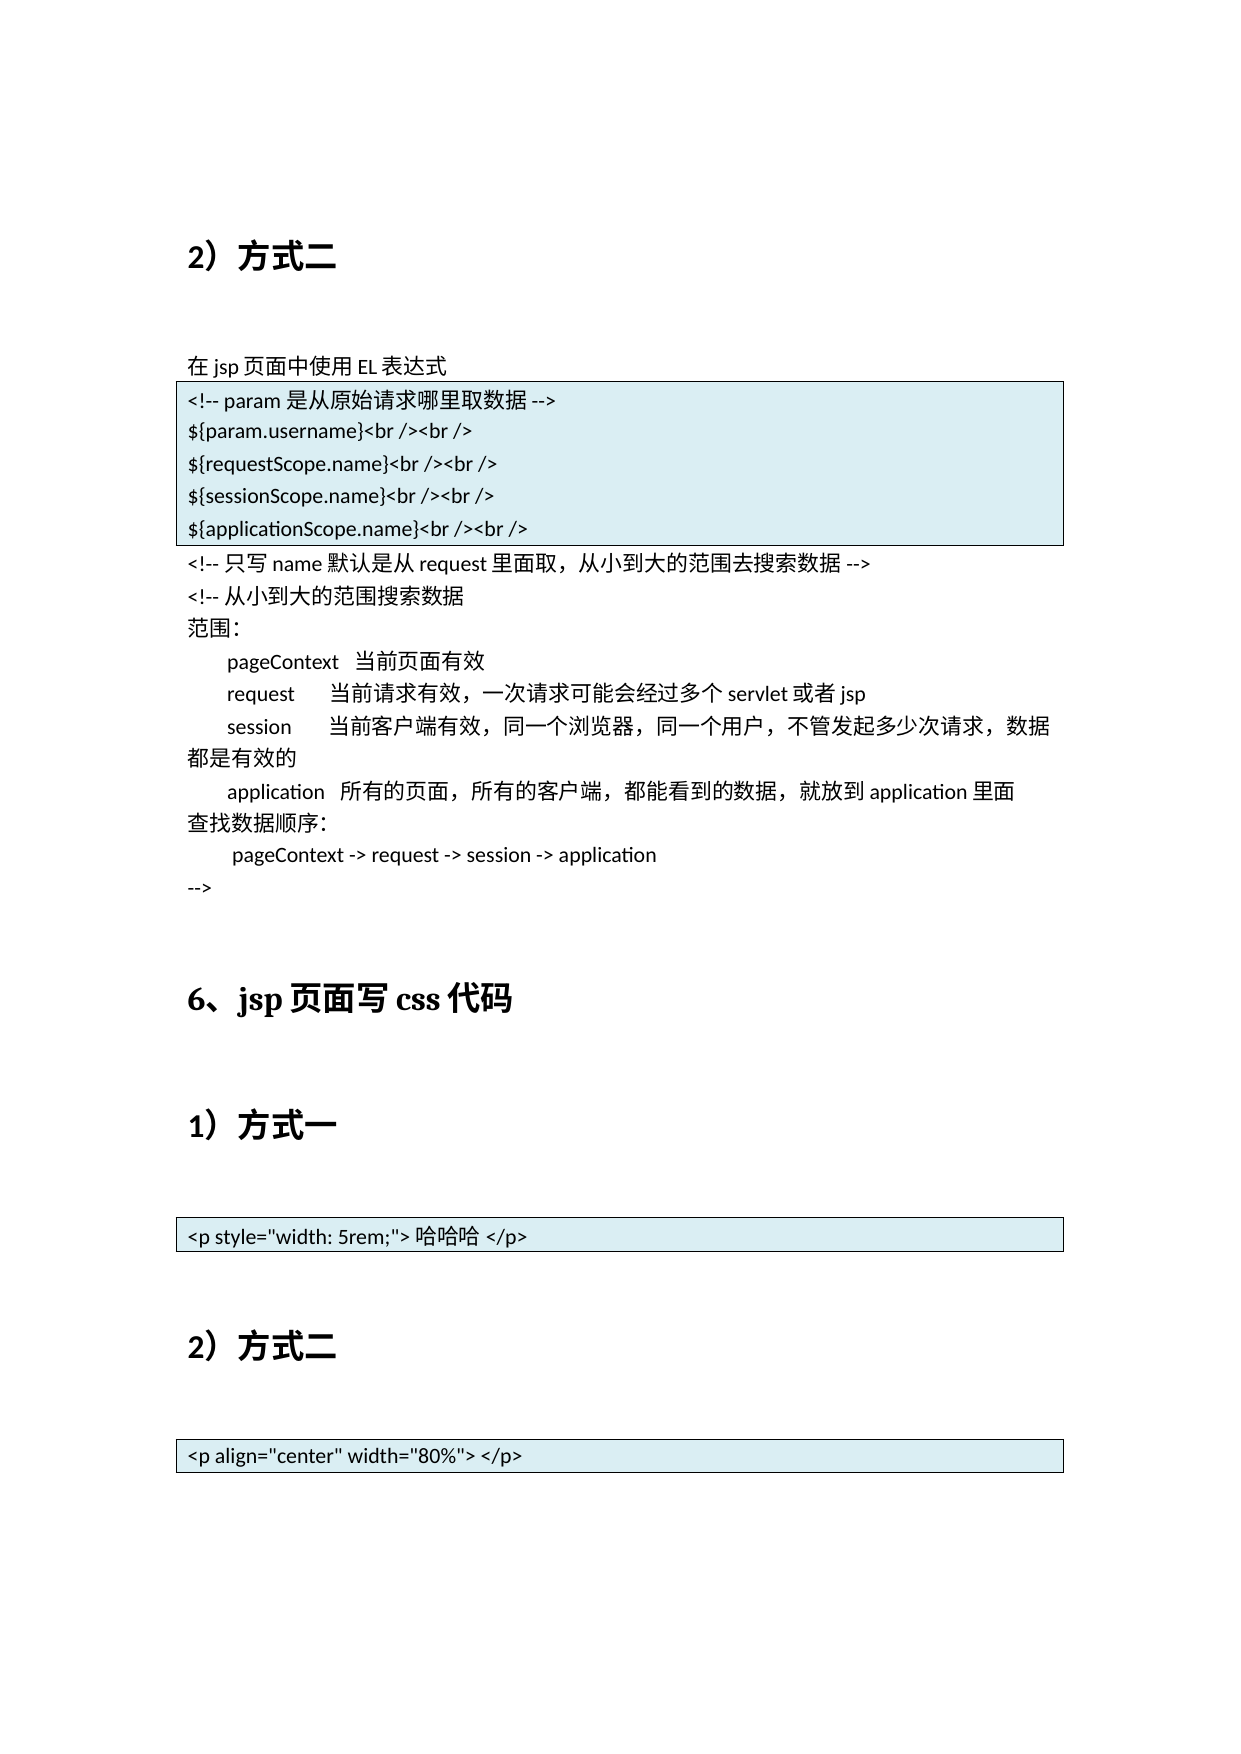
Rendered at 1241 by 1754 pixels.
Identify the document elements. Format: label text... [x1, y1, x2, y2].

subtitle 6、jsp页面写css代码 [187, 963, 1053, 1028]
text application 所有的页面，所有的客户端，都能看到的数据，就放到application里面 [187, 773, 1053, 806]
text <!-- 只写name 默认是从request里面取，从小到大的范围去搜索数据 --> [187, 546, 1053, 578]
table_header <p style="width: 5rem;"> 哈哈哈 </p> [177, 1218, 1063, 1251]
text 范围： [187, 611, 1053, 643]
subtitle 2）方式二 [187, 222, 1053, 287]
table_header <!-- param 是从原始请求哪里取数据 --> ${param.username}<br /><br /> ${requestScope.name}<br /><br /> ${sessionScope.name}<br /><br /> ${applicationScope.name}<br /><br /> [177, 382, 1063, 545]
text <!-- 从小到大的范围搜索数据 [187, 578, 1053, 611]
text pageContext -> request -> session -> application [187, 838, 1053, 871]
table_header <p align="center" width="80%"> </p> [177, 1440, 1063, 1472]
subtitle 2）方式二 [187, 1311, 1053, 1376]
text 查找数据顺序： [187, 806, 1053, 838]
text 在jsp页面中使用EL表达式 [187, 349, 1053, 381]
text request 当前请求有效，一次请求可能会经过多个servlet或者jsp [187, 676, 1053, 708]
text --> [187, 871, 1053, 903]
subtitle 1）方式一 [187, 1090, 1053, 1155]
text session 当前客户端有效，同一个浏览器，同一个用户，不管发起多少次请求，数据都是有效的 [187, 708, 1053, 773]
text pageContext 当前页面有效 [187, 643, 1053, 676]
